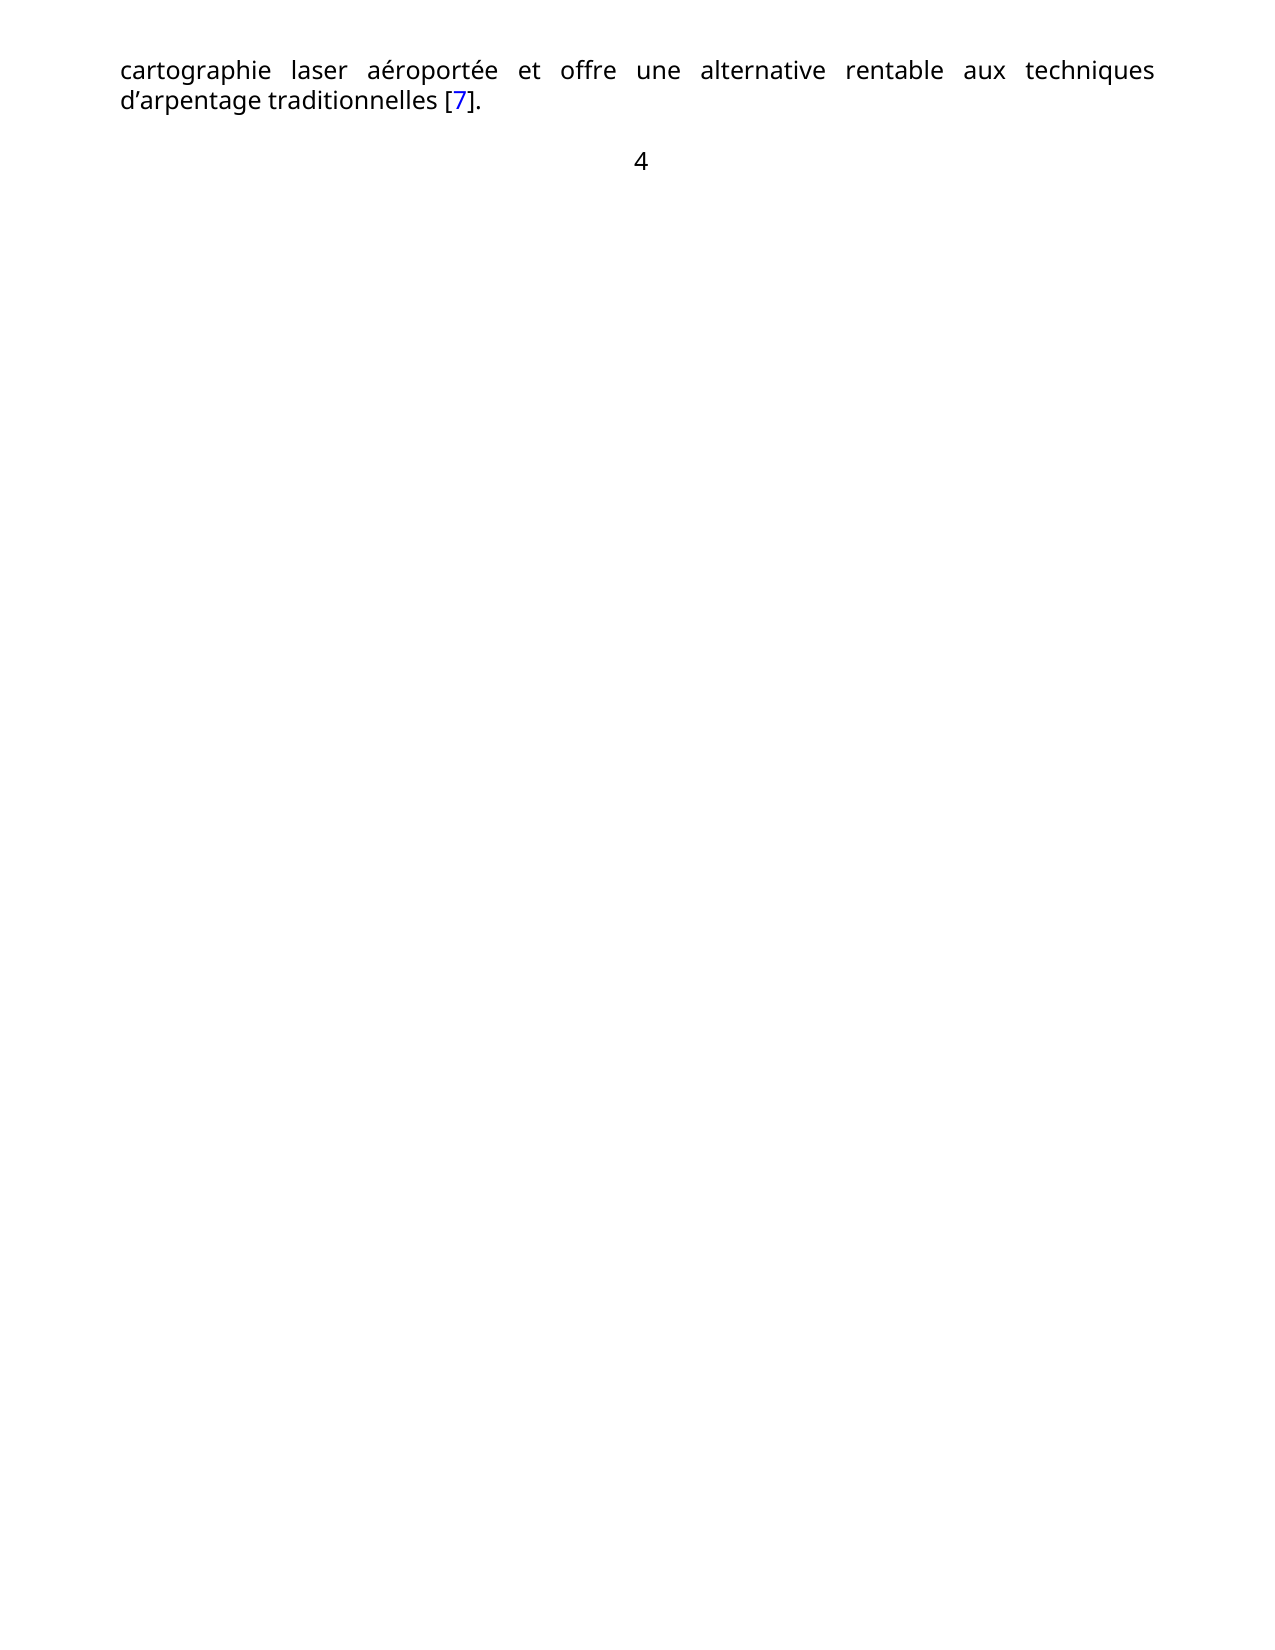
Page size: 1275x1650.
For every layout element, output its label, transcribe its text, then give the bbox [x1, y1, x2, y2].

text 4 [120, 143, 1162, 178]
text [120, 56, 1156, 116]
